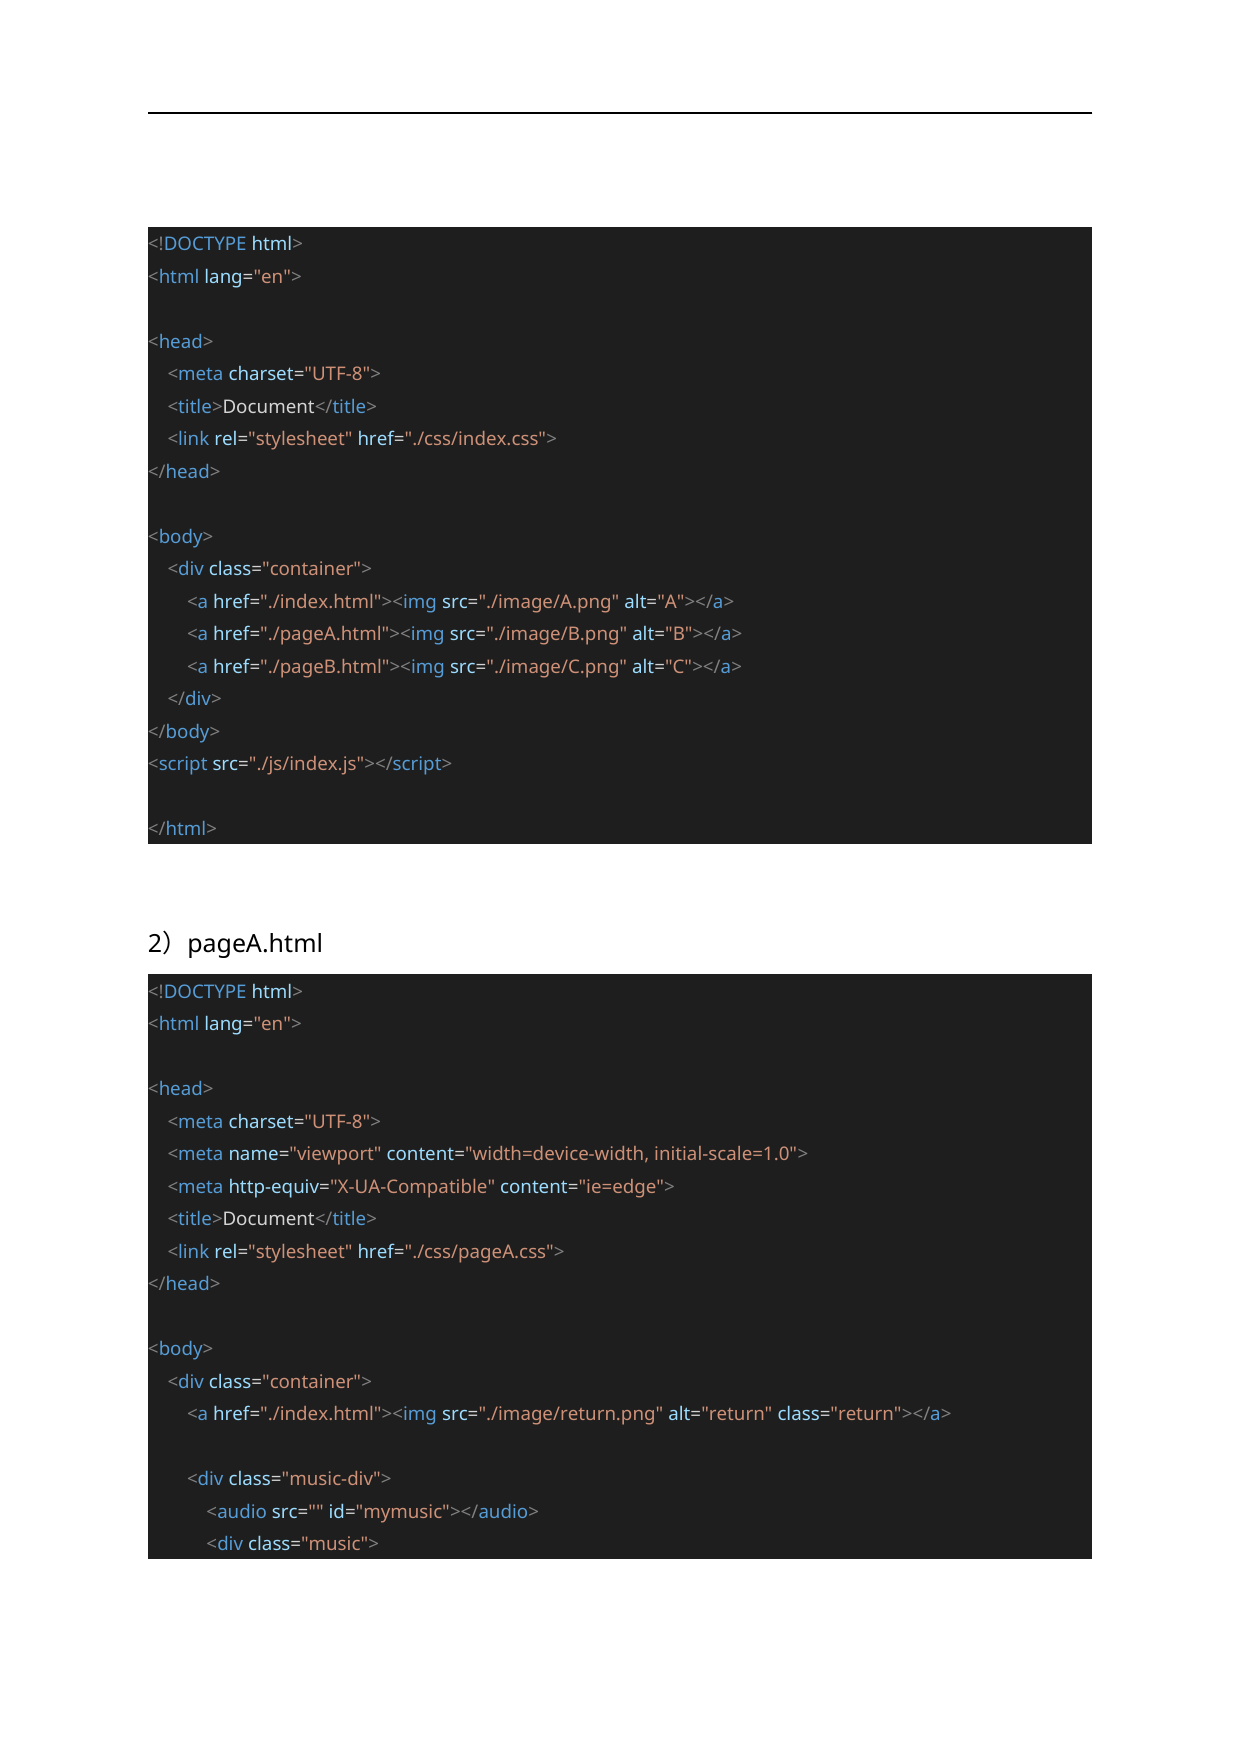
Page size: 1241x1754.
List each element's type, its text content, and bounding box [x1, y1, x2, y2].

text <meta name="viewport" content="width=device-width, initial-scale=1.0"> [148, 1137, 1092, 1169]
text <a href="./index.html"><img src="./image/return.png" alt="return" class="return"></a> [148, 1397, 1092, 1429]
text <!DOCTYPE html> [148, 227, 1092, 259]
text <meta charset="UTF-8"> [148, 357, 1092, 389]
text </head> [148, 1267, 1092, 1299]
text <title>Document</title> [148, 1202, 1092, 1234]
text <div class="music"> [148, 1527, 1092, 1559]
text <html lang="en"> [148, 1007, 1092, 1039]
text <meta charset="UTF-8"> [148, 1104, 1092, 1137]
text <body> [148, 519, 1092, 552]
text </head> [148, 454, 1092, 487]
text <a href="./index.html"><img src="./image/A.png" alt="A"></a> [148, 584, 1092, 617]
text <script src="./js/index.js"></script> [148, 747, 1092, 779]
text </div> [148, 682, 1092, 714]
text <div class="music-div"> [148, 1462, 1092, 1494]
text <div class="container"> [148, 552, 1092, 584]
text <link rel="stylesheet" href="./css/index.css"> [148, 422, 1092, 454]
text </html> [148, 812, 1092, 844]
text <link rel="stylesheet" href="./css/pageA.css"> [148, 1234, 1092, 1267]
text <!DOCTYPE html> [148, 974, 1092, 1007]
text <a href="./pageA.html"><img src="./image/B.png" alt="B"></a> [148, 617, 1092, 649]
text <body> [148, 1332, 1092, 1364]
text <html lang="en"> [148, 259, 1092, 292]
text <div class="container"> [148, 1364, 1092, 1397]
text <head> [148, 324, 1092, 357]
text <head> [148, 1072, 1092, 1104]
text 2）pageA.html [148, 909, 1092, 974]
text <audio src="" id="mymusic"></audio> [148, 1494, 1092, 1527]
text <meta http-equiv="X-UA-Compatible" content="ie=edge"> [148, 1169, 1092, 1202]
text <a href="./pageB.html"><img src="./image/C.png" alt="C"></a> [148, 649, 1092, 682]
text </body> [148, 714, 1092, 747]
text <title>Document</title> [148, 389, 1092, 422]
